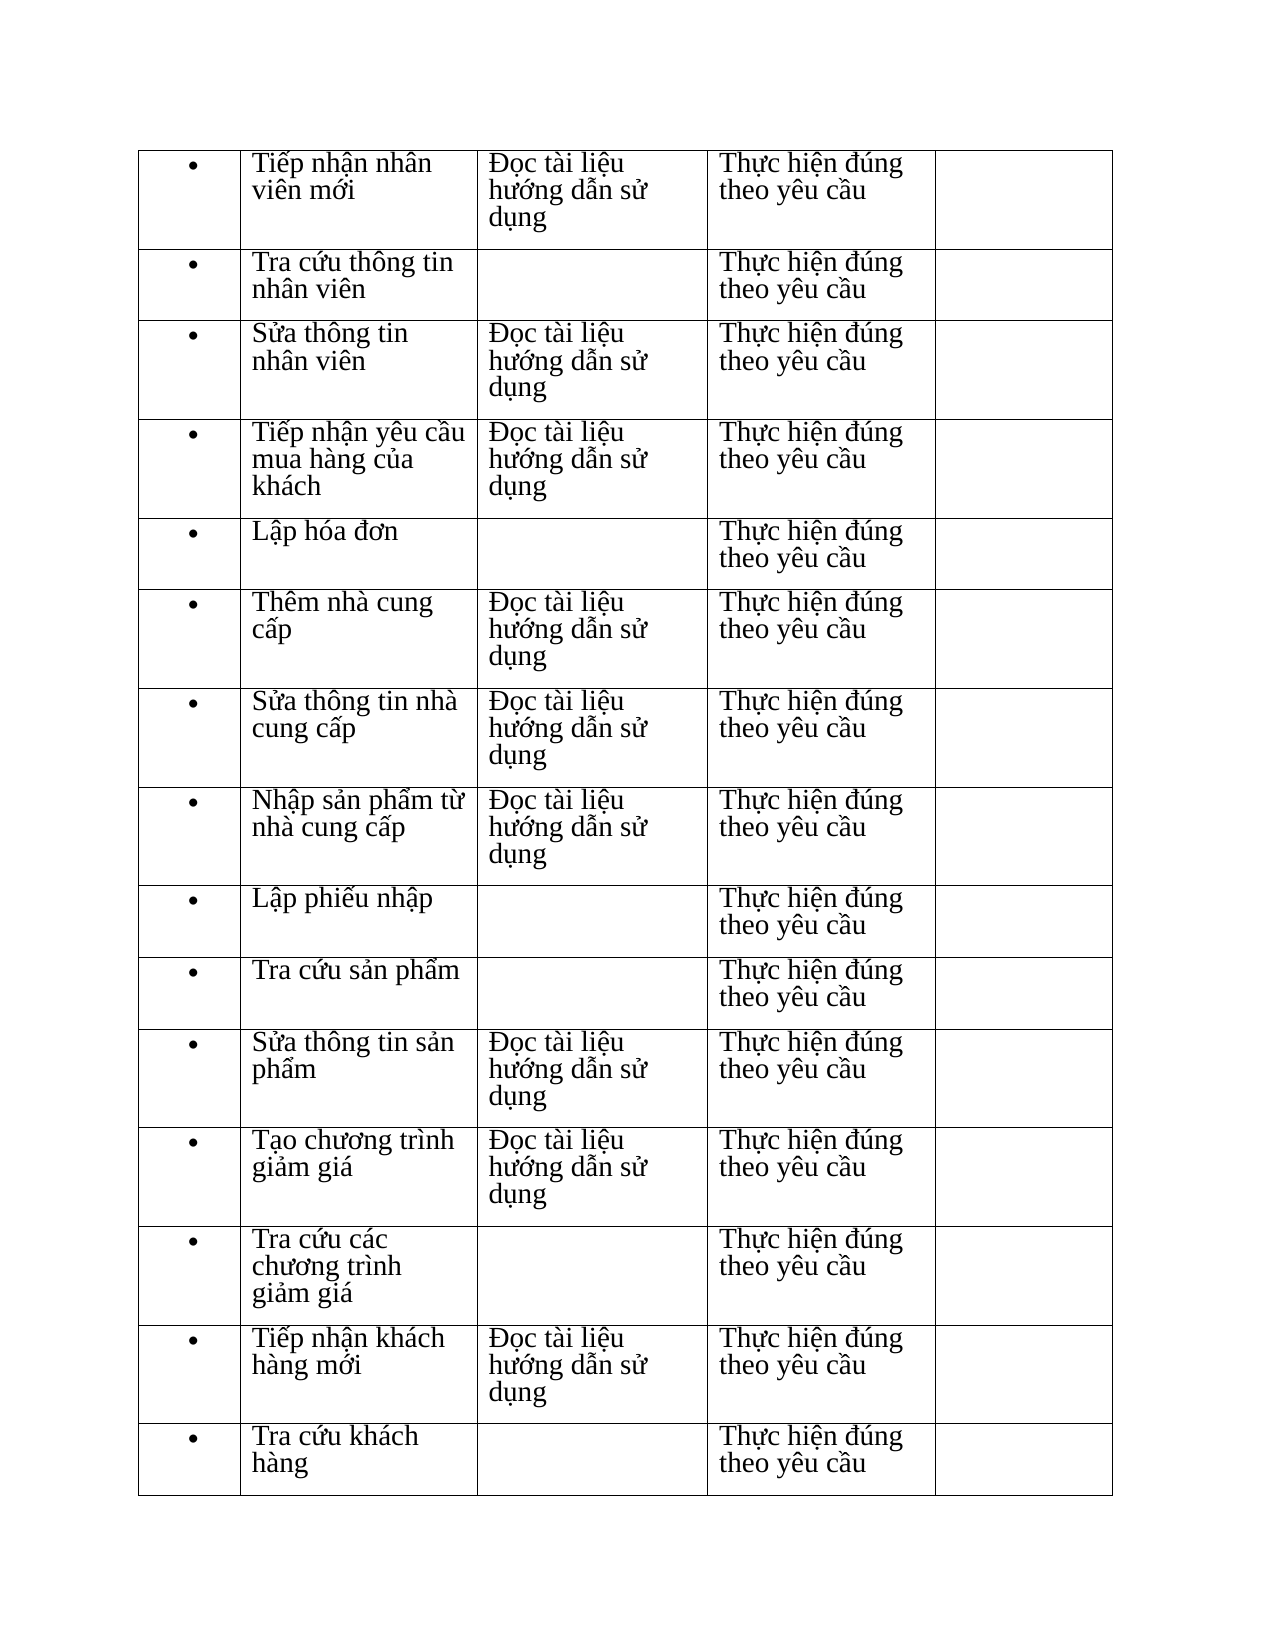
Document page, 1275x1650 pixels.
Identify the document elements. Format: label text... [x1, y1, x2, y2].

table_cell Sửa thông tin nhân viên [241, 321, 477, 419]
table_cell Tra cứu các chương trình giảm giá [241, 1227, 477, 1324]
table_cell [139, 151, 240, 249]
table_cell Thực hiện đúng theo yêu cầu [708, 788, 935, 885]
table_cell [139, 1424, 240, 1495]
table_cell Tra cứu sản phẩm [241, 958, 477, 1028]
table_cell [139, 1030, 240, 1127]
table_cell [478, 519, 707, 589]
table_cell [139, 1128, 240, 1226]
table_cell [139, 1326, 240, 1423]
table_cell Đọc tài liệu hướng dẫn sử dụng [478, 420, 707, 518]
table_cell [139, 590, 240, 688]
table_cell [478, 151, 707, 249]
table_cell [936, 519, 1112, 589]
table_cell [139, 250, 240, 320]
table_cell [708, 1424, 935, 1495]
table_cell [478, 958, 707, 1028]
table_cell Sửa thông tin sản phẩm [241, 1030, 477, 1127]
table_cell Tra cứu thông tin nhân viên [241, 250, 477, 320]
table_cell [139, 689, 240, 787]
table_cell Đọc tài liệu hướng dẫn sử dụng [478, 1326, 707, 1423]
table_cell Thực hiện đúng theo yêu cầu [708, 250, 935, 320]
table_cell Tiếp nhận nhân viên mới [241, 151, 477, 249]
table_cell [139, 321, 240, 419]
table_cell [139, 420, 240, 518]
table_cell Thực hiện đúng theo yêu cầu [708, 1227, 935, 1324]
table_cell [936, 886, 1112, 957]
table_cell [936, 590, 1112, 688]
table_cell [936, 958, 1112, 1028]
table_cell Thực hiện đúng theo yêu cầu [708, 1030, 935, 1127]
table_cell [936, 321, 1112, 419]
table_cell [139, 519, 240, 589]
table_cell Đọc tài liệu hướng dẫn sử dụng [478, 1128, 707, 1226]
table_cell [139, 958, 240, 1028]
table_cell Đọc tài liệu hướng dẫn sử dụng [478, 689, 707, 787]
table_cell [936, 420, 1112, 518]
table_cell [936, 788, 1112, 885]
table_cell Thực hiện đúng theo yêu cầu [708, 519, 935, 589]
table_cell Đọc tài liệu hướng dẫn sử dụng [478, 1030, 707, 1127]
table_cell Đọc tài liệu hướng dẫn sử dụng [478, 321, 707, 419]
table_cell Tiếp nhận khách hàng mới [241, 1326, 477, 1423]
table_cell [708, 151, 935, 249]
table_cell Thực hiện đúng theo yêu cầu [708, 1326, 935, 1423]
table_cell [139, 1227, 240, 1324]
table_cell [936, 1424, 1112, 1495]
table_cell Thêm nhà cung cấp [241, 590, 477, 688]
table_cell [936, 1030, 1112, 1127]
table_cell Sửa thông tin nhà cung cấp [241, 689, 477, 787]
table_cell [936, 1128, 1112, 1226]
table_cell Thực hiện đúng theo yêu cầu [708, 886, 935, 957]
table_cell Đọc tài liệu hướng dẫn sử dụng [478, 590, 707, 688]
table_cell [936, 1326, 1112, 1423]
table_cell [478, 250, 707, 320]
table_cell Thực hiện đúng theo yêu cầu [708, 420, 935, 518]
table_cell Lập phiếu nhập [241, 886, 477, 957]
table_cell Nhập sản phẩm từ nhà cung cấp [241, 788, 477, 885]
table_cell [936, 1227, 1112, 1324]
table_cell [936, 151, 1112, 249]
table_cell [936, 689, 1112, 787]
table_cell Thực hiện đúng theo yêu cầu [708, 958, 935, 1028]
table_cell [478, 1227, 707, 1324]
table_cell Tạo chương trình giảm giá [241, 1128, 477, 1226]
table_cell [139, 788, 240, 885]
table_cell [478, 1424, 707, 1495]
table_cell Tra cứu khách hàng [241, 1424, 477, 1495]
table_cell Thực hiện đúng theo yêu cầu [708, 689, 935, 787]
table_cell Thực hiện đúng theo yêu cầu [708, 321, 935, 419]
table_cell Đọc tài liệu hướng dẫn sử dụng [478, 788, 707, 885]
table_cell [478, 886, 707, 957]
table_cell [936, 250, 1112, 320]
table_cell [139, 886, 240, 957]
table_cell Tiếp nhận yêu cầu mua hàng của khách [241, 420, 477, 518]
table_cell Thực hiện đúng theo yêu cầu [708, 590, 935, 688]
table_cell Thực hiện đúng theo yêu cầu [708, 1128, 935, 1226]
table_cell Lập hóa đơn [241, 519, 477, 589]
